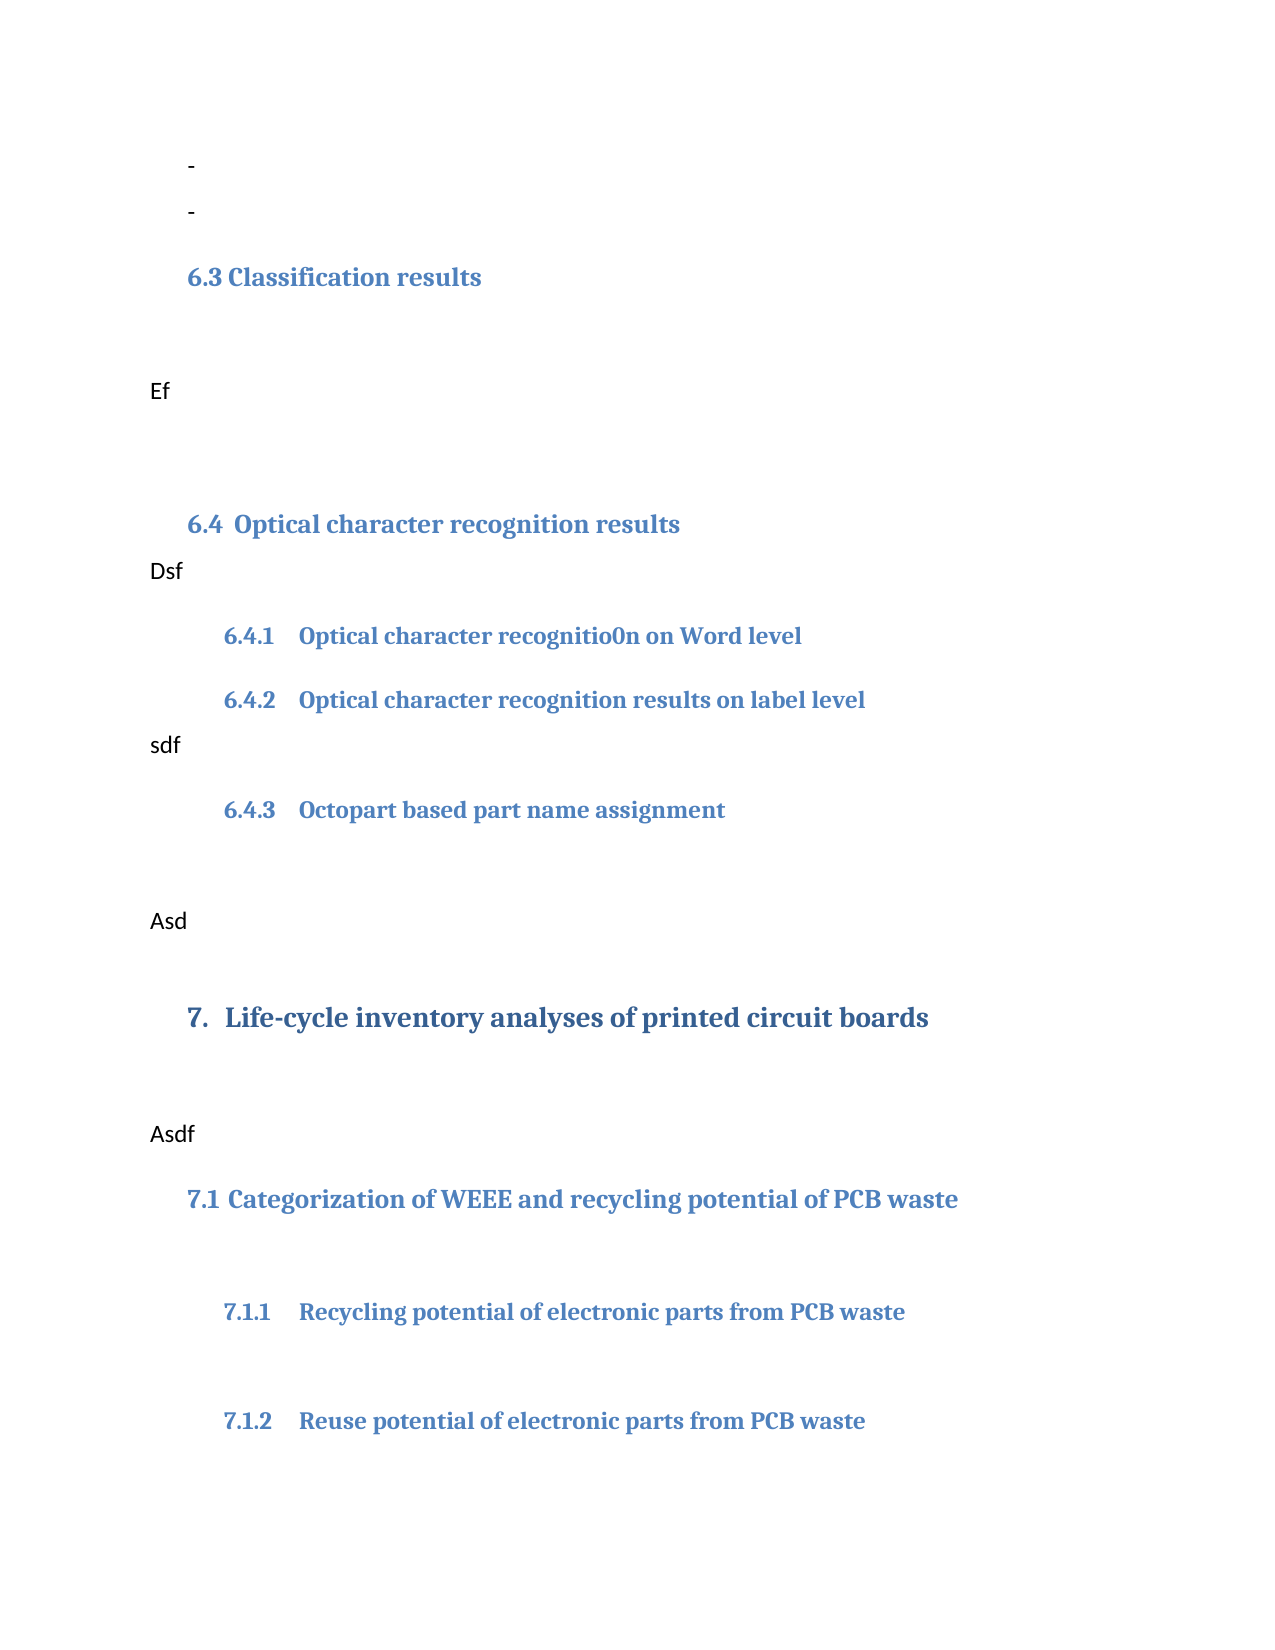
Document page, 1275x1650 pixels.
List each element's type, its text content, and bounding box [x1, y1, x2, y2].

text Dsf [150, 555, 1125, 586]
subtitle Life-cycle inventory analyses of printed circuit boards [187, 1001, 1125, 1034]
subtitle Optical character recognition results on label level [224, 686, 1125, 714]
text Ef [150, 376, 1125, 406]
subtitle Optical character recognition results [187, 509, 1125, 540]
subtitle Optical character recognitio0n on Word level [224, 622, 1125, 651]
text sdf [150, 729, 1125, 759]
text Asd [150, 905, 1125, 936]
subtitle Categorization of WEEE and recycling potential of PCB waste [187, 1184, 1125, 1216]
text Asdf [150, 1118, 1125, 1148]
subtitle Reuse potential of electronic parts from PCB waste [224, 1407, 1125, 1436]
subtitle Octopart based part name assignment [224, 796, 1125, 824]
subtitle Recycling potential of electronic parts from PCB waste [224, 1298, 1125, 1326]
subtitle Classification results [187, 262, 1125, 293]
